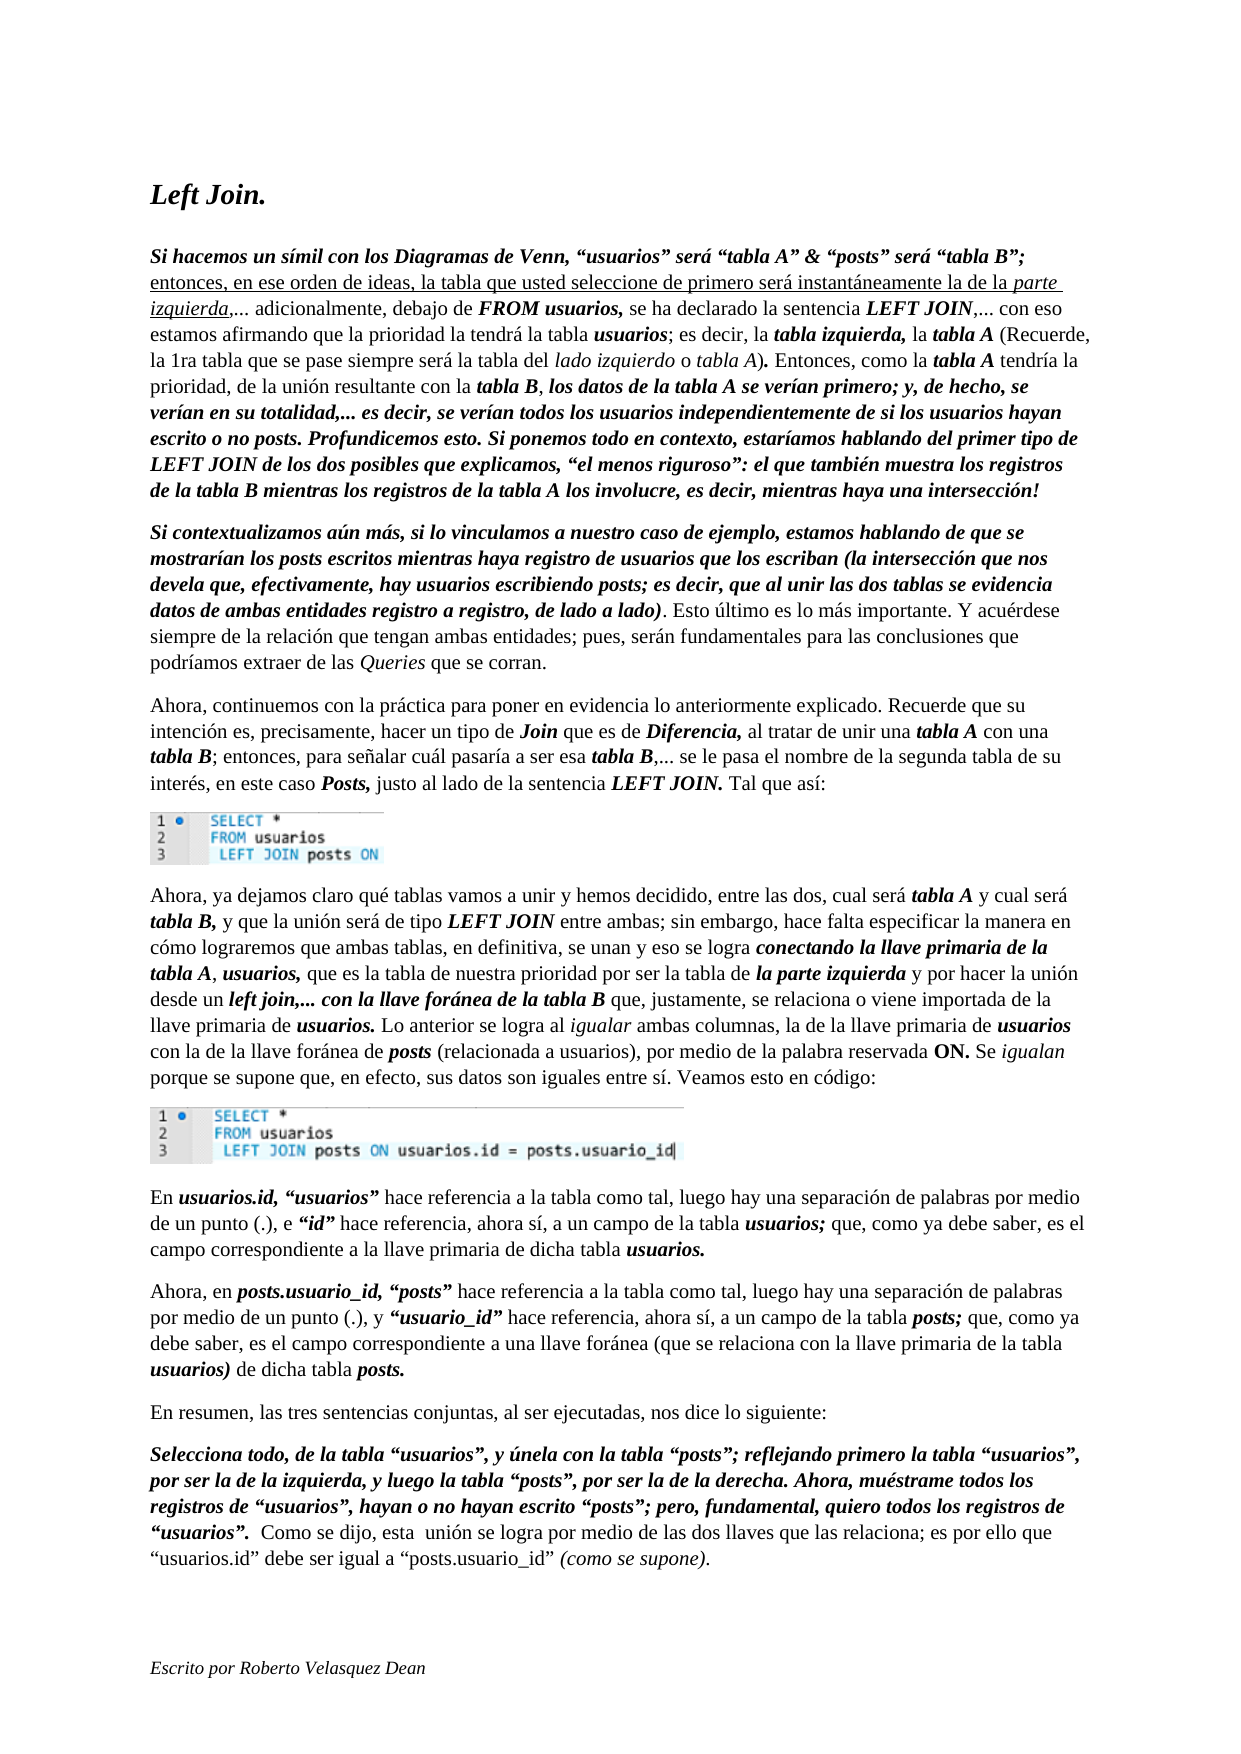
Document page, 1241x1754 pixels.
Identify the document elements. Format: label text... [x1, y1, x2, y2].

text Si hacemos un símil con los Diagramas de Venn, “usuarios” será “tabla A” & “posts” será “tabla B”; entonces, en ese orden de ideas, la tabla que usted seleccione de primero será instantáneamente la de la parte izquierda,... adicionalmente, debajo de FROM usuarios, se ha declarado la sentencia LEFT JOIN,... con eso estamos afirmando que la prioridad la tendrá la tabla usuarios; es decir, la tabla izquierda, la tabla A (Recuerde, la 1ra tabla que se pase siempre será la tabla del lado izquierdo o tabla A). Entonces, como la tabla A tendría la prioridad, de la unión resultante con la tabla B, los datos de la tabla A se verían primero; y, de hecho, se verían en su totalidad,... es decir, se verían todos los usuarios independientemente de si los usuarios hayan escrito o no posts. Profundicemos esto. Si ponemos todo en contexto, estaríamos hablando del primer tipo de LEFT JOIN de los dos posibles que explicamos, “el menos riguroso”: el que también muestra los registros de la tabla B mientras los registros de la tabla A los involucre, es decir, mientras haya una intersección! [150, 244, 1090, 502]
text Si contextualizamos aún más, si lo vinculamos a nuestro caso de ejemplo, estamos hablando de que se mostrarían los posts escritos mientras haya registro de usuarios que los escriban (la intersección que nos devela que, efectivamente, hay usuarios escribiendo posts; es decir, que al unir las dos tablas se evidencia datos de ambas entidades registro a registro, de lado a lado). Esto último es lo más importante. Y acuérdese siempre de la relación que tengan ambas entidades; pues, serán fundamentales para las conclusiones que podríamos extraer de las Queries que se corran. [150, 520, 1090, 674]
subtitle Left Join. [150, 177, 1090, 211]
text Ahora, continuemos con la práctica para poner en evidencia lo anteriormente explicado. Recuerde que su intención es, precisamente, hacer un tipo de Join que es de Diferencia, al tratar de unir una tabla A con una tabla B; entonces, para señalar cuál pasaría a ser esa tabla B,... se le pasa el nombre de la segunda tabla de su interés, en este caso Posts, justo al lado de la sentencia LEFT JOIN. Tal que así: [150, 693, 1090, 794]
text En resumen, las tres sentencias conjuntas, al ser ejecutadas, nos dice lo siguiente: [150, 1400, 1090, 1424]
picture [150, 1107, 684, 1164]
text Ahora, en posts.usuario_id, “posts” hace referencia a la tabla como tal, luego hay una separación de palabras por medio de un punto (.), y “usuario_id” hace referencia, ahora sí, a un campo de la tabla posts; que, como ya debe saber, es el campo correspondiente a una llave foránea (que se relaciona con la llave primaria de la tabla usuarios) de dicha tabla posts. [150, 1279, 1090, 1381]
picture [150, 812, 384, 865]
text En usuarios.id, “usuarios” hace referencia a la tabla como tal, luego hay una separación de palabras por medio de un punto (.), e “id” hace referencia, ahora sí, a un campo de la tabla usuarios; que, como ya debe saber, es el campo correspondiente a la llave primaria de dicha tabla usuarios. [150, 1185, 1090, 1261]
text Ahora, ya dejamos claro qué tablas vamos a unir y hemos decidido, entre las dos, cual será tabla A y cual será tabla B, y que la unión será de tipo LEFT JOIN entre ambas; sin embargo, hace falta especificar la manera en cómo lograremos que ambas tablas, en definitiva, se unan y eso se logra conectando la llave primaria de la tabla A, usuarios, que es la tabla de nuestra prioridad por ser la tabla de la parte izquierda y por hacer la unión desde un left join,... con la llave foránea de la tabla B que, justamente, se relaciona o viene importada de la llave primaria de usuarios. Lo anterior se logra al igualar ambas columnas, la de la llave primaria de usuarios con la de la llave foránea de posts (relacionada a usuarios), por medio de la palabra reservada ON. Se igualan porque se supone que, en efecto, sus datos son iguales entre sí. Veamos esto en código: [150, 883, 1090, 1089]
text Selecciona todo, de la tabla “usuarios”, y únela con la tabla “posts”; reflejando primero la tabla “usuarios”, por ser la de la izquierda, y luego la tabla “posts”, por ser la de la derecha. Ahora, muéstrame todos los registros de “usuarios”, hayan o no hayan escrito “posts”; pero, fundamental, quiero todos los registros de “usuarios”. Como se dijo, esta unión se logra por medio de las dos llaves que las relaciona; es por ello que “usuarios.id” debe ser igual a “posts.usuario_id” (como se supone). [150, 1442, 1090, 1570]
